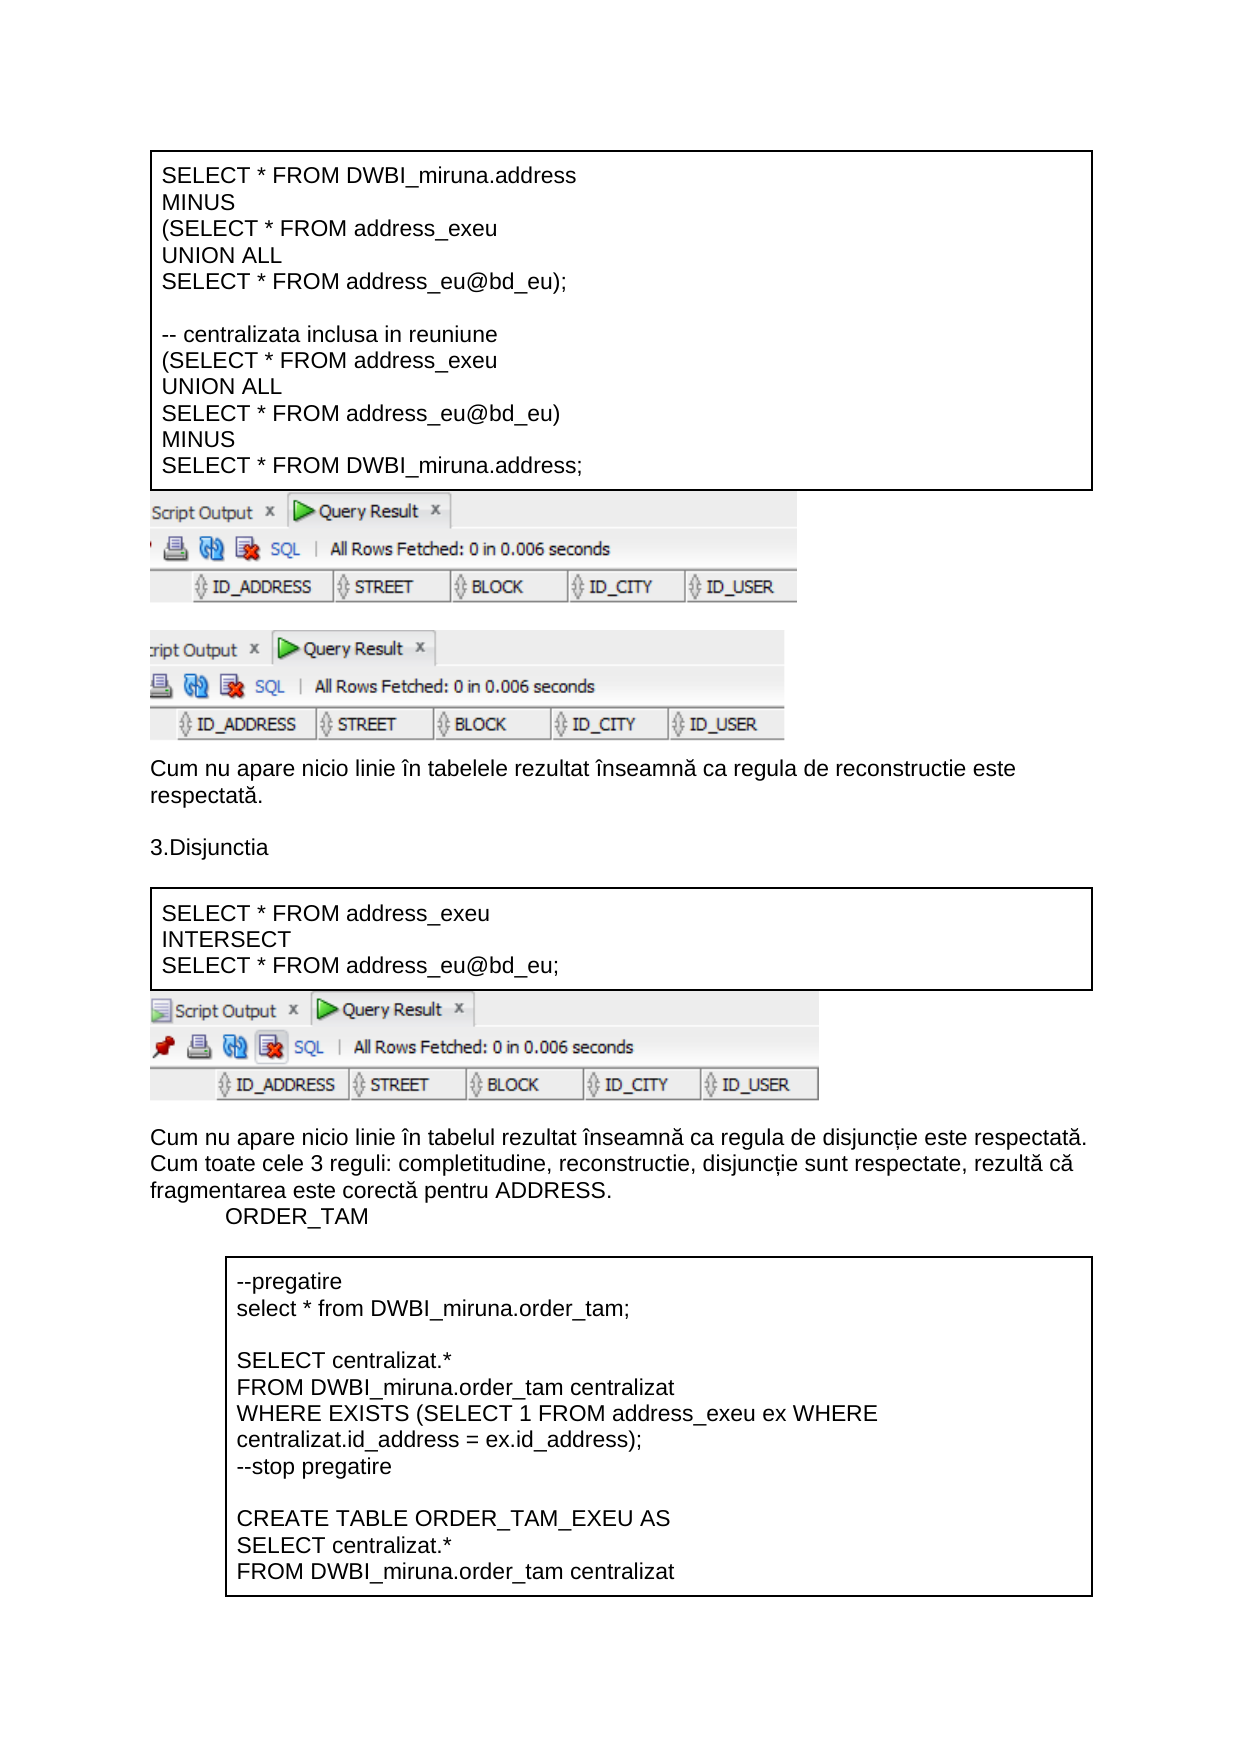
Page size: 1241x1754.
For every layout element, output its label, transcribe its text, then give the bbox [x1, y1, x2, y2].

text Cum nu apare nicio linie în tabelul rezultat înseamnă ca regula de disjuncție este respectată. [150, 1124, 1090, 1150]
text Cum toate cele 3 reguli: completitudine, reconstructie, disjuncție sunt respectate, rezultă că fragmentarea este corectă pentru ADDRESS. [150, 1150, 1090, 1203]
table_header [152, 152, 1091, 489]
text Cum nu apare nicio linie în tabelele rezultat înseamnă ca regula de reconstructie este respectată. [150, 755, 1090, 808]
text ORDER_TAM [225, 1203, 1090, 1229]
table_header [227, 1258, 1091, 1595]
text 3.Disjunctia [150, 834, 1090, 861]
picture [150, 491, 797, 756]
picture [150, 991, 819, 1124]
table_header SELECT * FROM address_exeu INTERSECT SELECT * FROM address_eu@bd_eu; [152, 889, 1091, 989]
